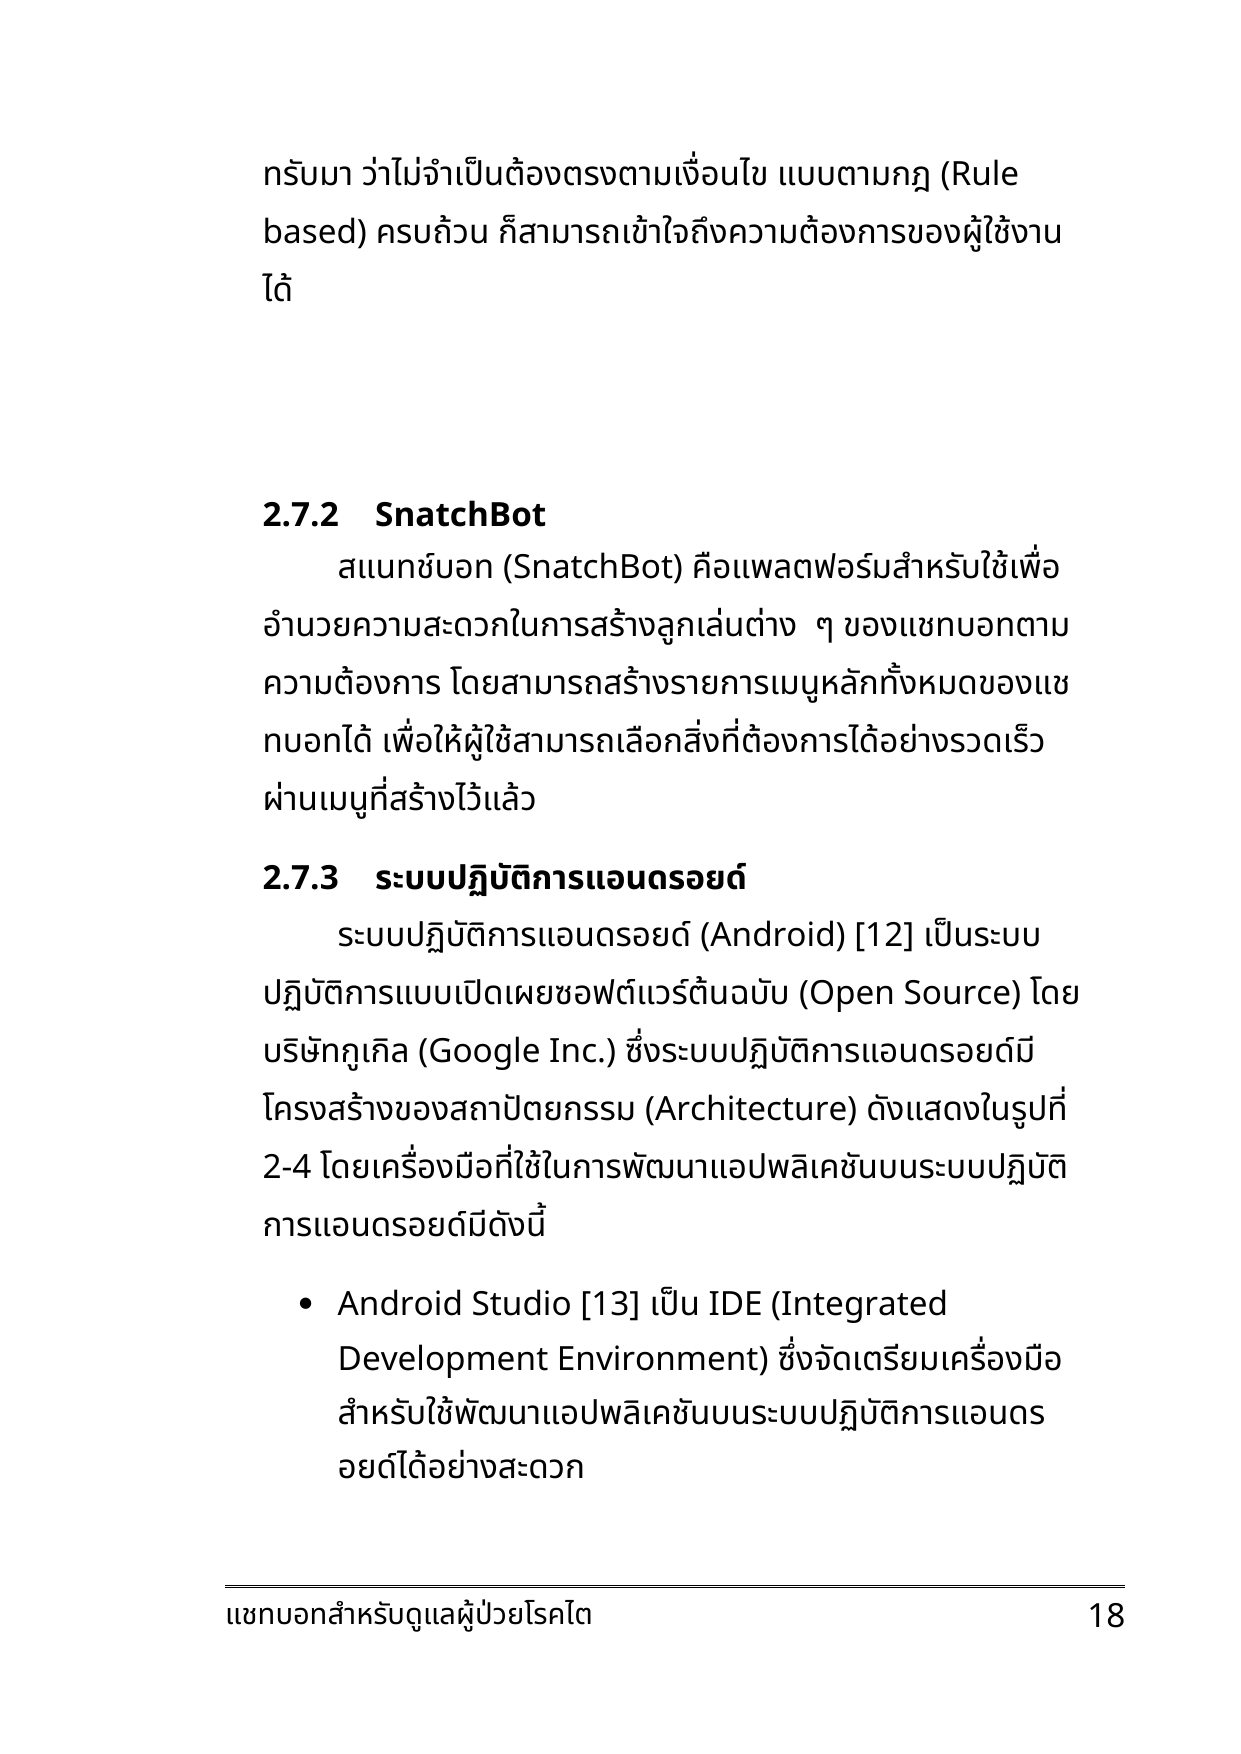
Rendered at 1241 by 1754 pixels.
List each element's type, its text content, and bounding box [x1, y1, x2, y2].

subtitle ระบบปฏิบัติการแอนดรอยด์ [225, 853, 1090, 904]
text สแนทช์บอท (SnatchBot) คือแพลตฟอร์มสำหรับใช้เพื่ออำนวยความสะดวกในการสร้างลูกเล่นต่าง ๆ ของแชทบอทตามความต้องการ โดยสามารถสร้างรายการเมนูหลักทั้งหมดของแชทบอทได้ เพื่อให้ผู้ใช้สามารถเลือกสิ่งที่ต้องการได้อย่างรวดเร็วผ่านเมนูที่สร้างไว้แล้ว [262, 543, 1090, 825]
list Android Studio [13] เป็น IDE (Integrated Development Environment) ซึ่งจัดเตรียมเครื่องมือสำหรับใช้พัฒนาแอปพลิเคชันบนระบบปฏิบัติการแอนดรอยด์ได้อย่างสะดวก [300, 1280, 1090, 1494]
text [262, 150, 1090, 317]
subtitle SnatchBot [225, 491, 1090, 536]
text ระบบปฏิบัติการแอนดรอยด์ (Android) [12] เป็นระบบปฏิบัติการแบบเปิดเผยซอฟต์แวร์ต้นฉบับ (Open Source) โดยบริษัทกูเกิล (Google Inc.) ซึ่งระบบปฏิบัติการแอนดรอยด์มีโครงสร้างของสถาปัตยกรรม (Architecture) ดังแสดงในรูปที่ 2-4 โดยเครื่องมือที่ใช้ในการพัฒนาแอปพลิเคชันบนระบบปฏิบัติการแอนดรอยด์มีดังนี้ [262, 910, 1090, 1251]
